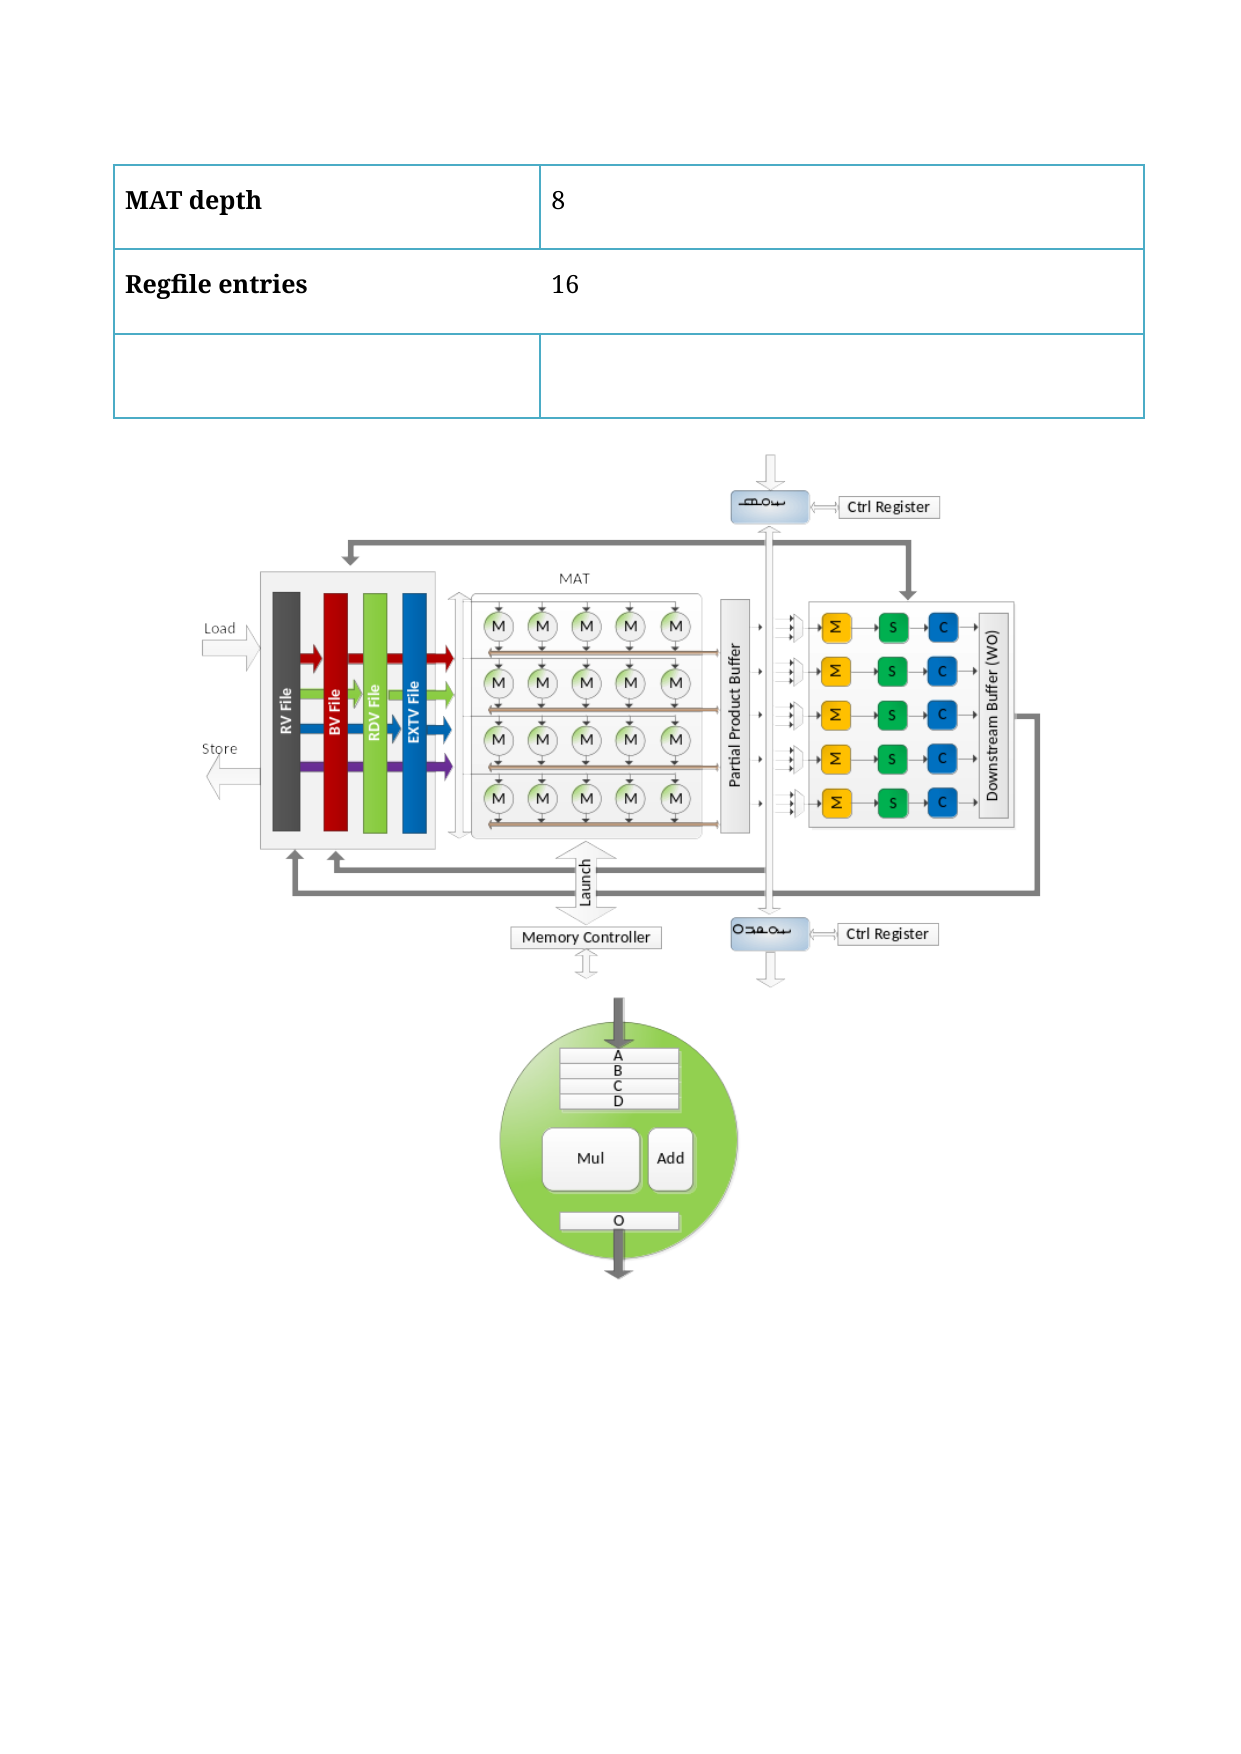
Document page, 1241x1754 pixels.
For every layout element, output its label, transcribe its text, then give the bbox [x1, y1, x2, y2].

table_cell 16 [540, 250, 1143, 332]
table_cell 8 [541, 166, 1143, 248]
table_cell [541, 335, 1143, 417]
table_cell Regfile entries [115, 250, 540, 332]
table_cell MAT depth [115, 166, 539, 248]
table_cell [115, 335, 539, 417]
